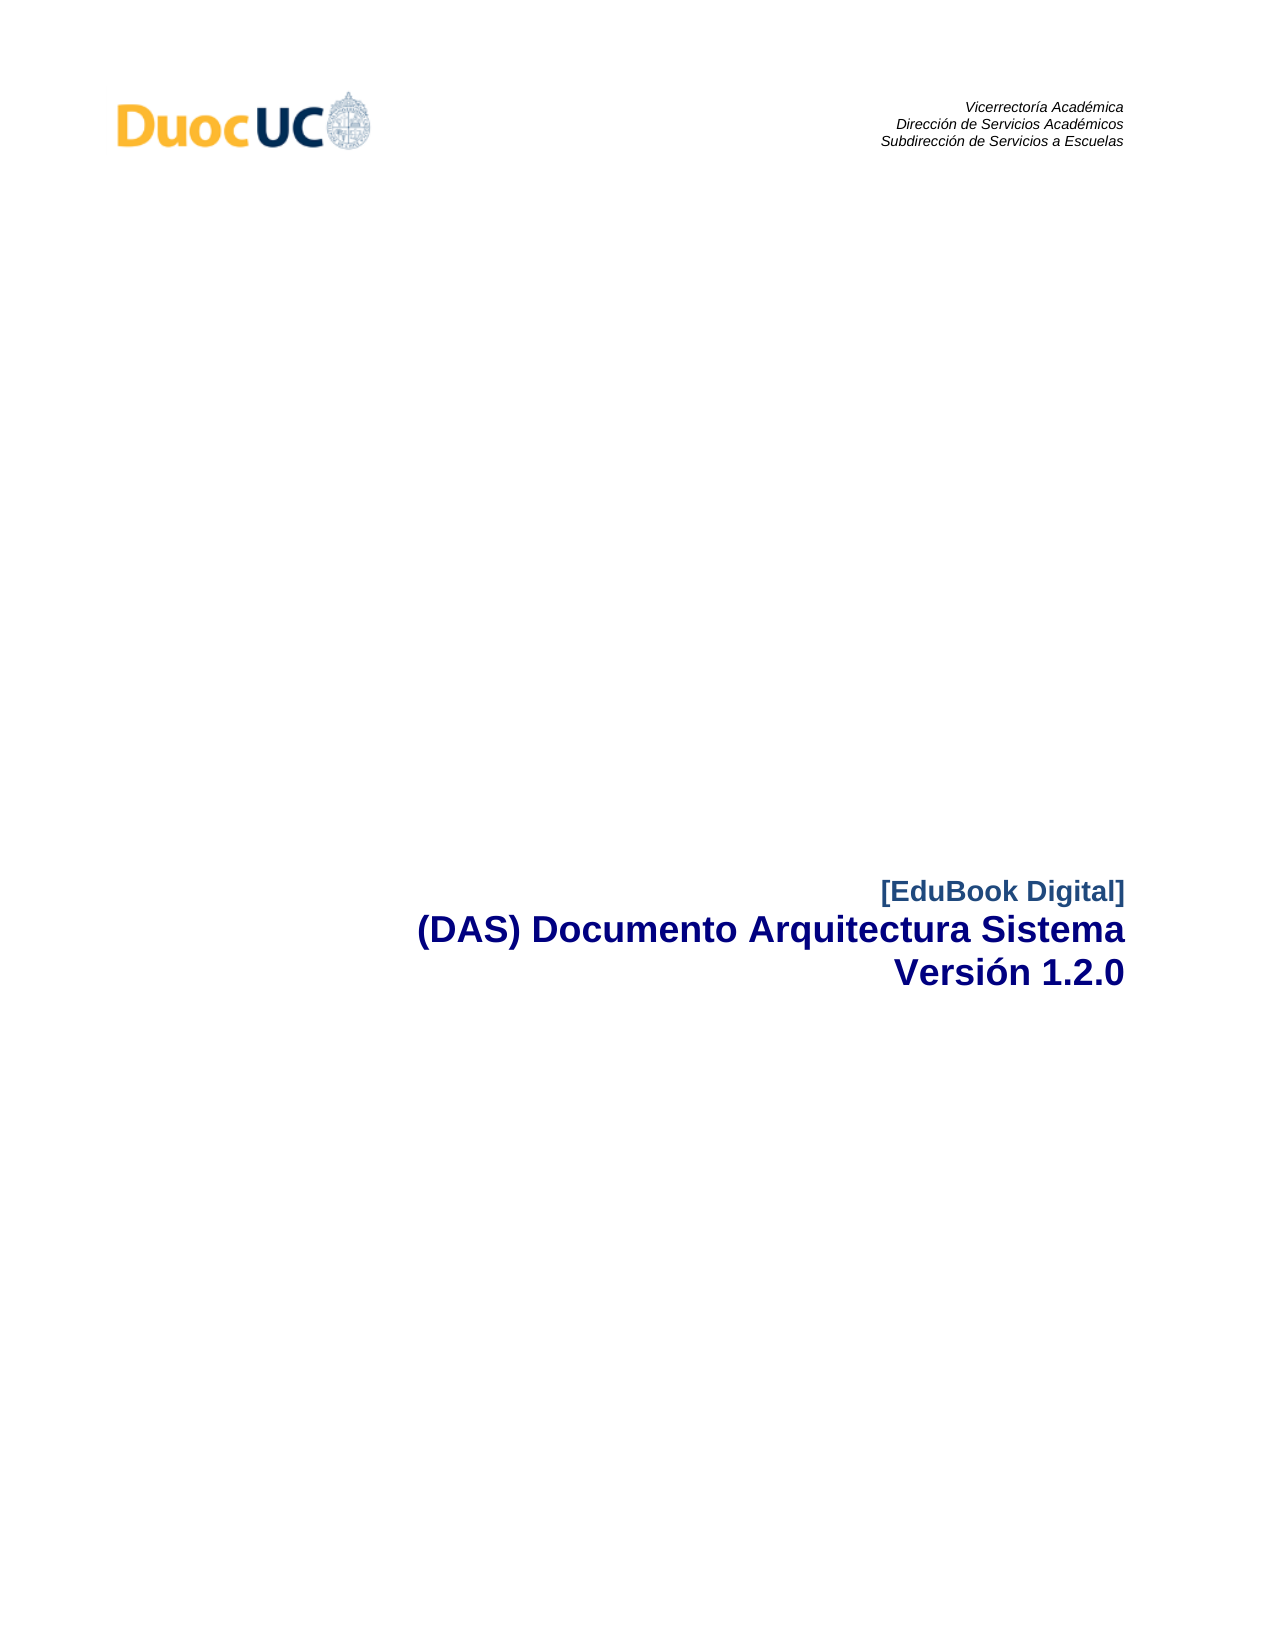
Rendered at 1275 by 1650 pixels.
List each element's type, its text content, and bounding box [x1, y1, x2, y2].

text [EduBook Digital] [133, 874, 1125, 907]
picture [106, 86, 380, 155]
text (DAS) Documento Arquitectura Sistema [133, 907, 1125, 951]
text Versión 1.2.0 [133, 951, 1125, 994]
